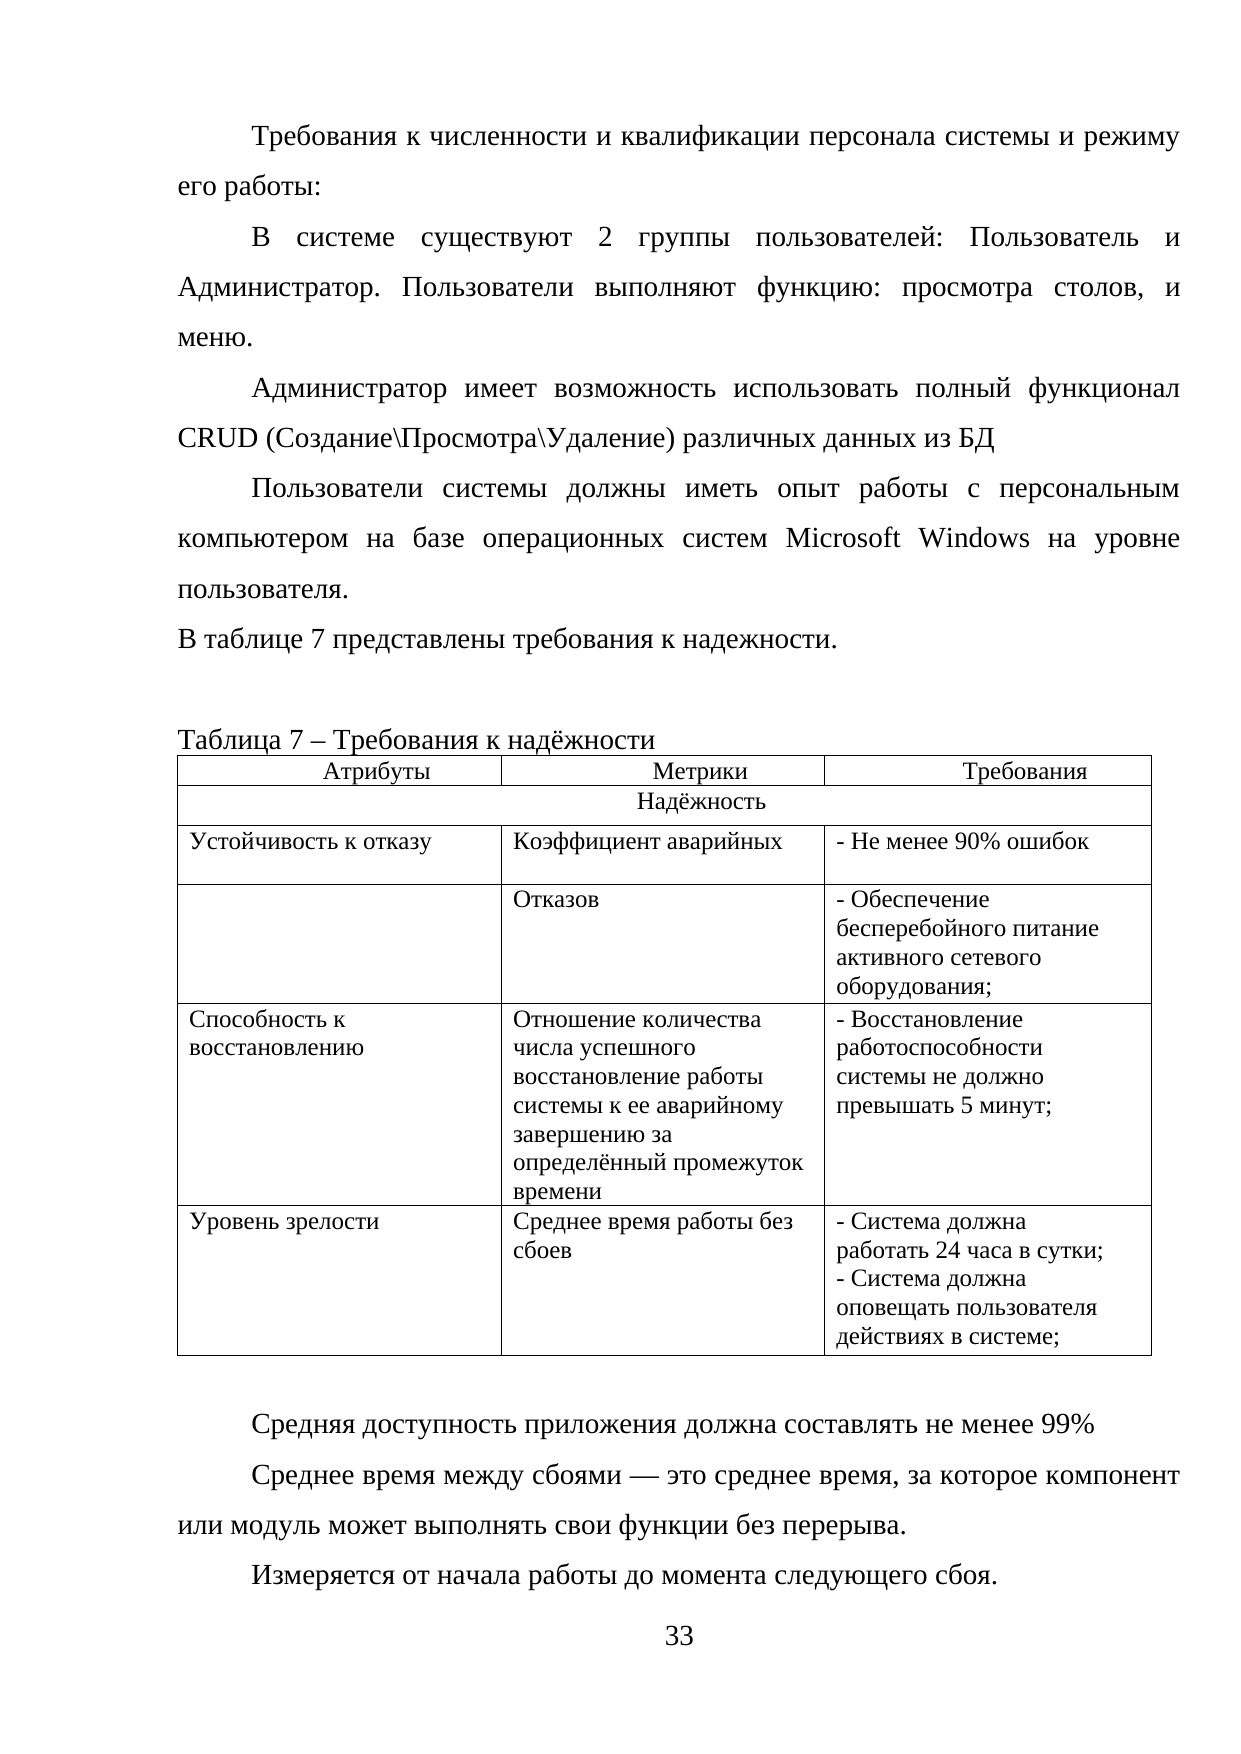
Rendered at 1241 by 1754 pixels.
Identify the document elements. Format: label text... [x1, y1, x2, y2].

text Требования к численности и квалификации персонала системы и режиму его работы: [177, 118, 1181, 202]
text Пользователи системы должны иметь опыт работы с персональным компьютером на базе операционных систем Microsoft Windows на уровне пользователя. [177, 470, 1181, 604]
text Среднее время между сбоями — это среднее время, за которое компонент или модуль может выполнять свои функции без перерыва. [177, 1457, 1181, 1541]
table_cell Способность к восстановлению [178, 1004, 501, 1205]
table_cell [178, 885, 501, 1003]
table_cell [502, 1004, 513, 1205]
table_cell Отказов [502, 885, 824, 1003]
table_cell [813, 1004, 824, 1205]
text В системе существуют 2 группы пользователей: Пользователь и Администратор. Пользователи выполняют функцию: просмотра столов, и меню. [177, 219, 1181, 353]
table_cell - Восстановление работоспособности системы не должно превышать 5 минут; [825, 1004, 1151, 1205]
table_cell - Система должна работать 24 часа в сутки; - Система должна оповещать пользователя действиях в системе; [825, 1206, 1151, 1355]
text Таблица 7 – Требования к надёжности [177, 722, 1181, 755]
table_cell - Обеспечение бесперебойного питание активного сетевого оборудования; [825, 885, 1151, 1003]
table_cell Уровень зрелости [178, 1206, 501, 1355]
table_cell Надёжность [178, 786, 1151, 825]
text В таблице 7 представлены требования к надежности. [177, 621, 1181, 655]
text Средняя доступность приложения должна составлять не менее 99% [177, 1407, 1181, 1440]
text Измеряется от начала работы до момента следующего сбоя. [177, 1557, 1181, 1591]
table_cell Устойчивость к отказу [178, 826, 501, 883]
text Администратор имеет возможность использовать полный функционал CRUD (Создание\Просмотра\Удаление) различных данных из БД [177, 370, 1181, 453]
table_cell Среднее время работы без сбоев [502, 1206, 824, 1355]
